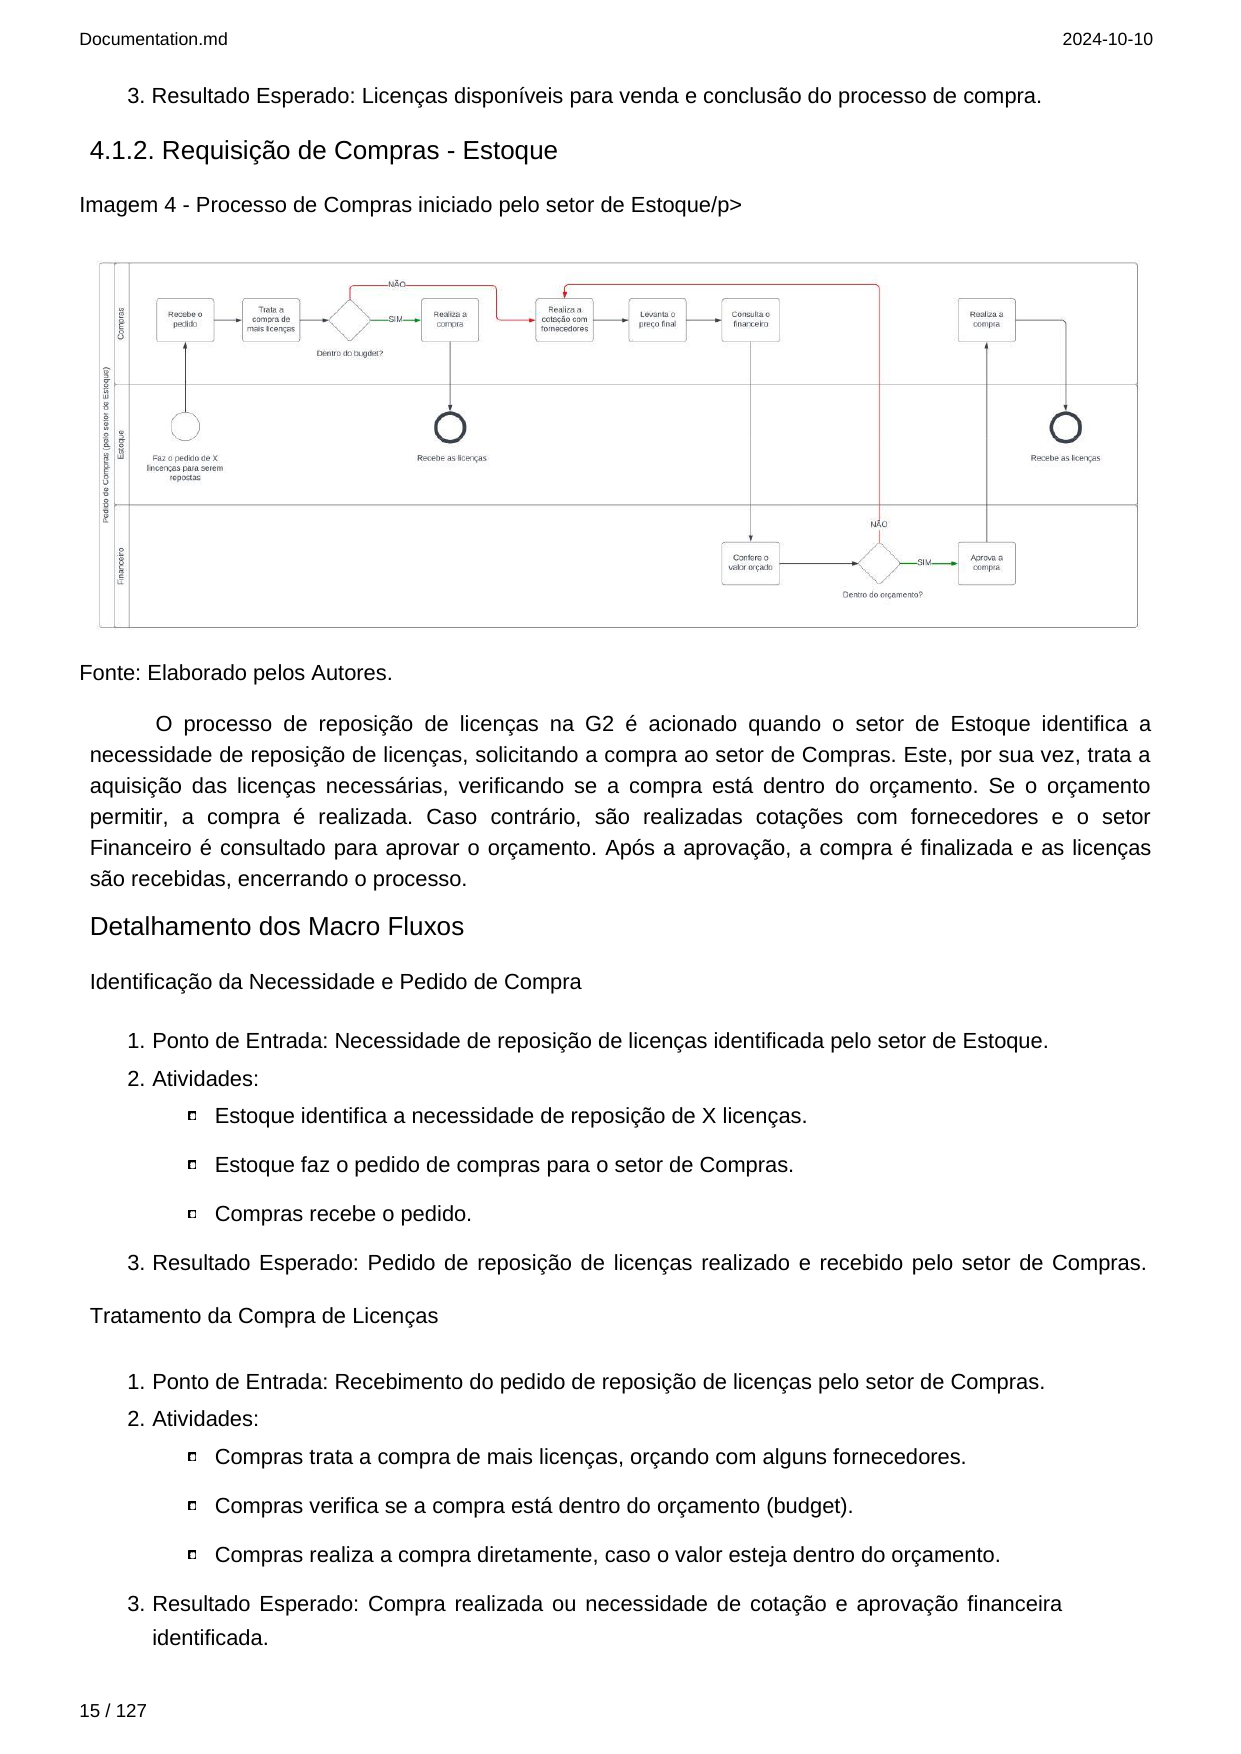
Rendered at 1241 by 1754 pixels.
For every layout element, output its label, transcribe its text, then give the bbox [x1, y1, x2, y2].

picture [89, 247, 1153, 645]
list Resultado Esperado: Pedido de reposição de licenças realizado e recebido pelo setor de Compras. Tratamento da Compra de Licenças [89, 1250, 1149, 1329]
list Ponto de Entrada: Necessidade de reposição de licenças identificada pelo setor de Estoque. [127, 1028, 1161, 1053]
text Identificação da Necessidade e Pedido de Compra [89, 969, 1161, 994]
picture [188, 1210, 196, 1218]
text Fonte: Elaborado pelos Autores. [79, 660, 1163, 685]
picture [188, 1550, 196, 1559]
picture [188, 1160, 196, 1169]
text Detalhamento dos Macro Fluxos [89, 911, 1161, 941]
list Resultado Esperado: Compra realizada ou necessidade de cotação e aprovação financeira identificada. [127, 1591, 1063, 1651]
text 3. Resultado Esperado: Licenças disponíveis para venda e conclusão do processo de compra. [127, 83, 1161, 108]
picture [188, 1452, 196, 1461]
text Documentation.md 2024-10-10 [79, 28, 1161, 49]
list Atividades: [127, 1066, 1161, 1091]
list Ponto de Entrada: Recebimento do pedido de reposição de licenças pelo setor de Compras. [127, 1368, 1161, 1394]
text Estoque identifica a necessidade de reposição de X licenças. [214, 1103, 1161, 1128]
picture [188, 1501, 196, 1510]
text O processo de reposição de licenças na G2 é acionado quando o setor de Estoque identifica a necessidade de reposição de licenças, solicitando a compra ao setor de Compras. Este, por sua vez, trata a aquisição das licenças necessárias, verificando se a compra está dentro do orçamento. Se o orçamento permitir, a compra é realizada. Caso contrário, são realizadas cotações com fornecedores e o setor Financeiro é consultado para aprovar o orçamento. Após a aprovação, a compra é finalizada e as licenças são recebidas, encerrando o processo. [89, 711, 1153, 891]
text Compras recebe o pedido. [214, 1201, 1161, 1226]
list Atividades: [127, 1406, 1161, 1432]
text Imagem 4 - Processo de Compras iniciado pelo setor de Estoque/p> [79, 192, 1163, 217]
picture [188, 1111, 196, 1120]
text Compras trata a compra de mais licenças, orçando com alguns fornecedores. [214, 1443, 1161, 1469]
text 15 / 127 [79, 1699, 1161, 1721]
text Estoque faz o pedido de compras para o setor de Compras. [214, 1152, 1161, 1177]
text Compras realiza a compra diretamente, caso o valor esteja dentro do orçamento. [214, 1542, 1161, 1567]
text Compras verifica se a compra está dentro do orçamento (budget). [214, 1493, 1161, 1518]
text 4.1.2. Requisição de Compras - Estoque [89, 135, 1161, 165]
